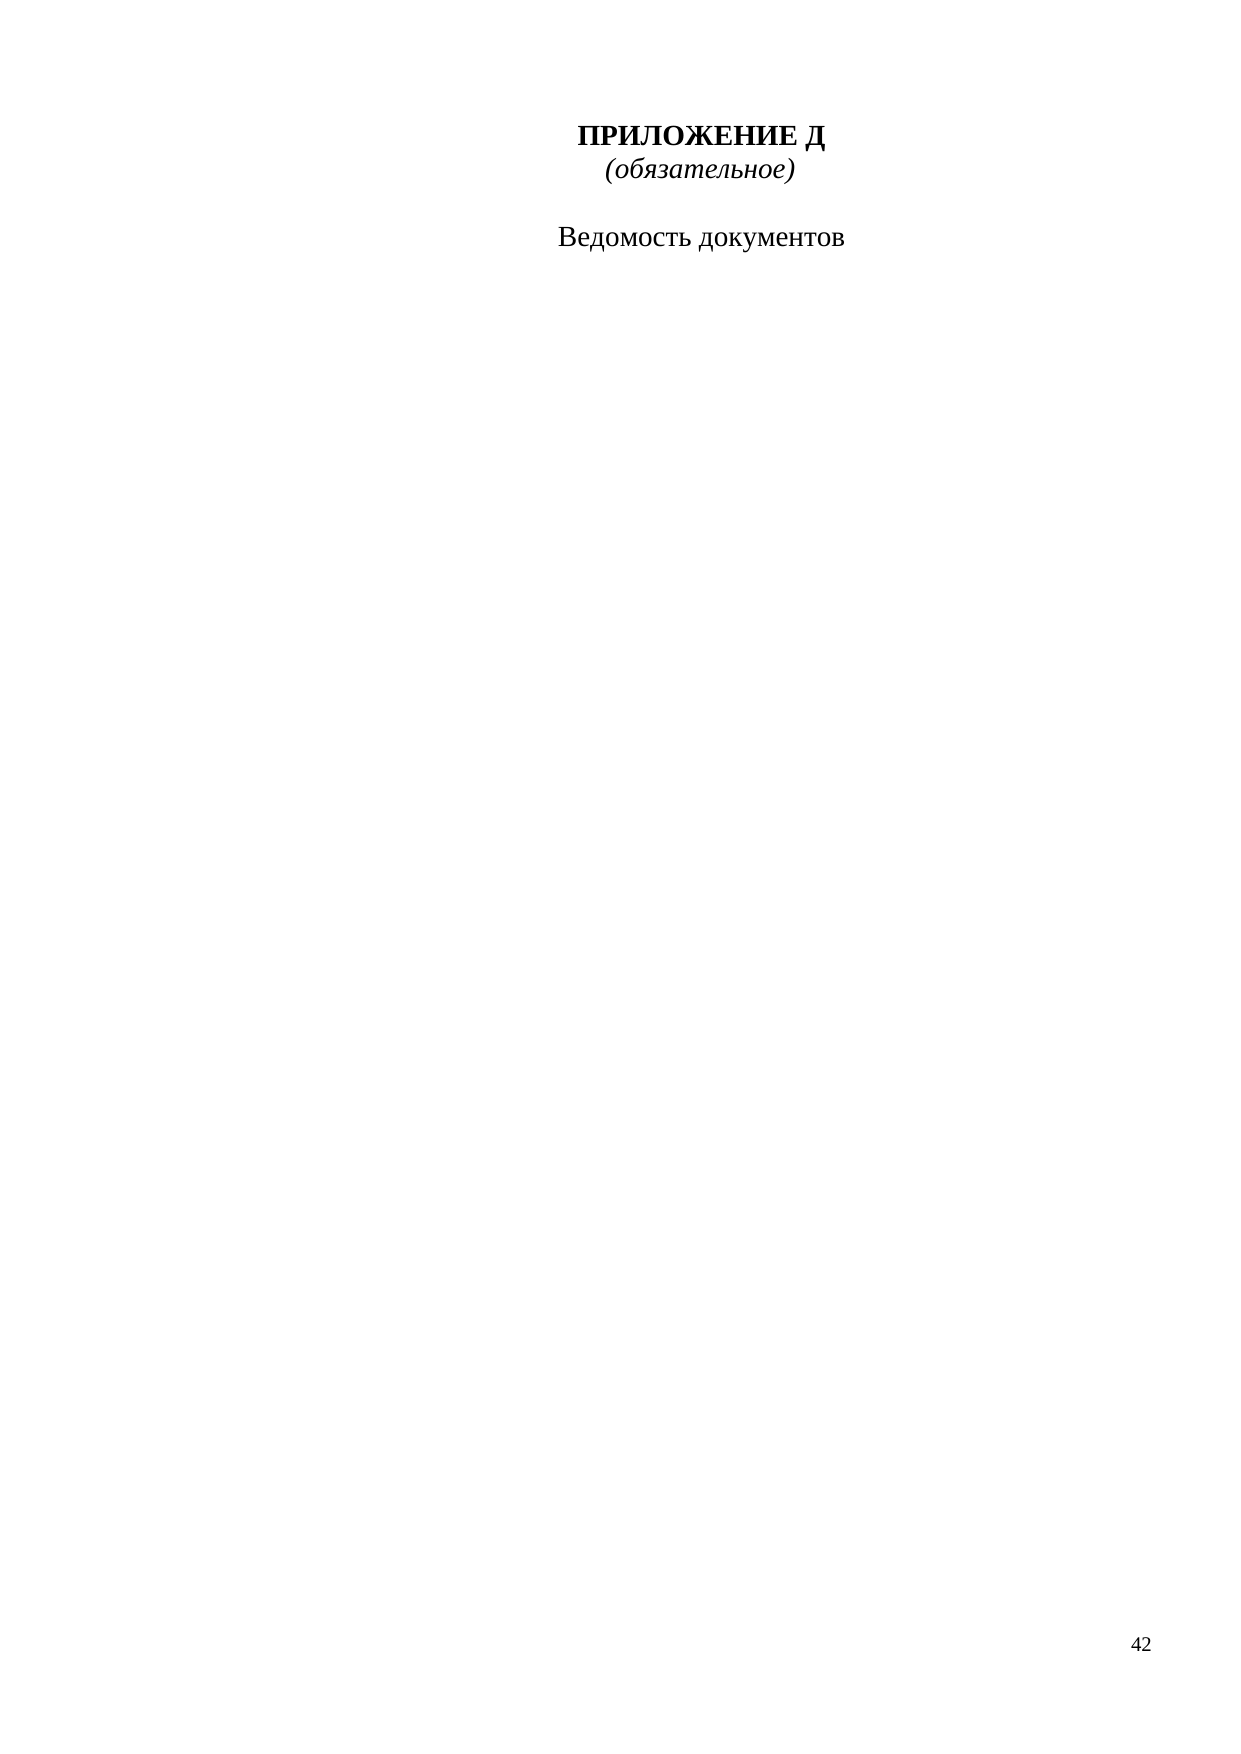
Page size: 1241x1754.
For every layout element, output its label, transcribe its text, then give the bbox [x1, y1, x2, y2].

text (обязательное) [177, 152, 1152, 185]
text Ведомость документов [177, 219, 1152, 252]
text Приложение Д [177, 118, 1152, 152]
